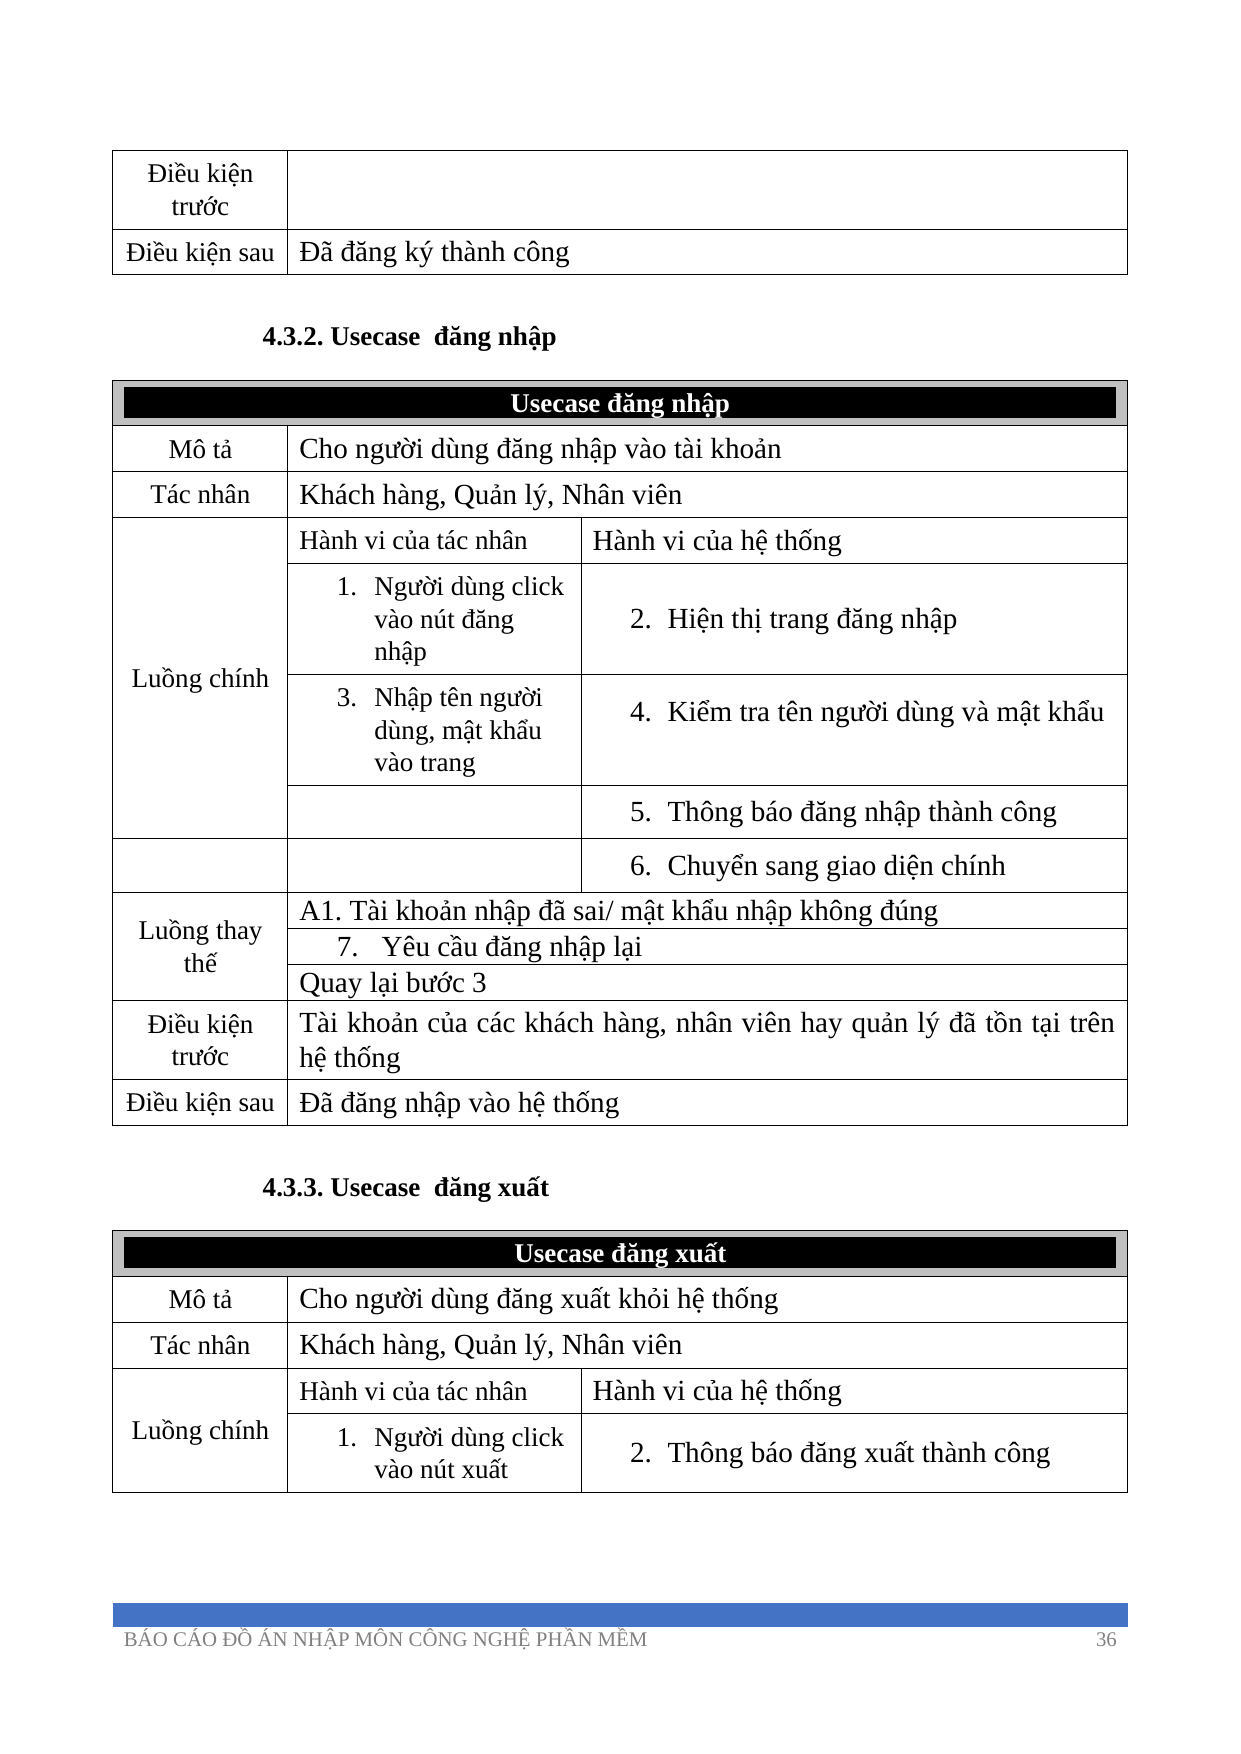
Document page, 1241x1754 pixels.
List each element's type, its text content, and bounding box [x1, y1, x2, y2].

table_cell Mô tả [113, 426, 287, 471]
table_cell Thông báo đăng nhập thành công [582, 786, 1127, 838]
table_cell Thông báo đăng xuất thành công [582, 1414, 1127, 1492]
table_cell Điều kiện trước [113, 151, 287, 228]
table_cell Hành vi của hệ thống [582, 1369, 1127, 1413]
table_header Usecase đăng nhập [113, 381, 1127, 425]
table_cell Hành vi của hệ thống [582, 518, 1127, 563]
table_cell Yêu cầu đăng nhập lại [288, 929, 1127, 964]
table_cell Tác nhân [113, 1323, 287, 1367]
table_cell Tác nhân [113, 472, 287, 517]
table_cell Luồng chính [113, 518, 287, 838]
table_cell Tài khoản của các khách hàng, nhân viên hay quản lý đã tồn tại trên hệ thống [288, 1001, 1127, 1079]
table_cell Đã đăng ký thành công [288, 230, 1127, 274]
table_cell [288, 839, 581, 892]
table_cell Mô tả [113, 1277, 287, 1322]
table_cell Điều kiện sau [113, 230, 287, 274]
table_cell Điều kiện trước [113, 1001, 287, 1079]
table_cell Hành vi của tác nhân [288, 1369, 581, 1413]
table_cell Người dùng click vào nút xuất [288, 1414, 581, 1492]
table_cell Khách hàng, Quản lý, Nhân viên [288, 1323, 1127, 1367]
table_cell Quay lại bước 3 [288, 965, 1127, 1000]
table_cell [113, 839, 287, 892]
table_cell A1. Tài khoản nhập đã sai/ mật khẩu nhập không đúng [288, 893, 1127, 928]
table_cell Hành vi của tác nhân [288, 518, 581, 563]
subtitle 4.3.3. Usecase đăng xuất [187, 1171, 1128, 1202]
table_cell Chuyển sang giao diện chính [582, 839, 1127, 892]
table_cell Nhập tên người dùng, mật khẩu vào trang [288, 675, 581, 785]
table_cell Đã đăng nhập vào hệ thống [288, 1080, 1127, 1125]
table_cell Cho người dùng đăng nhập vào tài khoản [288, 426, 1127, 471]
table_cell [288, 786, 581, 838]
table_cell Hiện thị trang đăng nhập [582, 564, 1127, 674]
table_cell Người dùng click vào nút đăng nhập [288, 564, 581, 674]
table_header Usecase đăng xuất [113, 1231, 1127, 1276]
table_cell Luồng chính [113, 1369, 287, 1492]
table_cell Kiểm tra tên người dùng và mật khẩu [582, 675, 1127, 785]
table_cell [288, 151, 1127, 228]
table_cell Điều kiện sau [113, 1080, 287, 1125]
table_cell Luồng thay thế [113, 893, 287, 1000]
table_cell Khách hàng, Quản lý, Nhân viên [288, 472, 1127, 517]
table_cell Cho người dùng đăng xuất khỏi hệ thống [288, 1277, 1127, 1322]
subtitle 4.3.2. Usecase đăng nhập [187, 320, 1128, 352]
